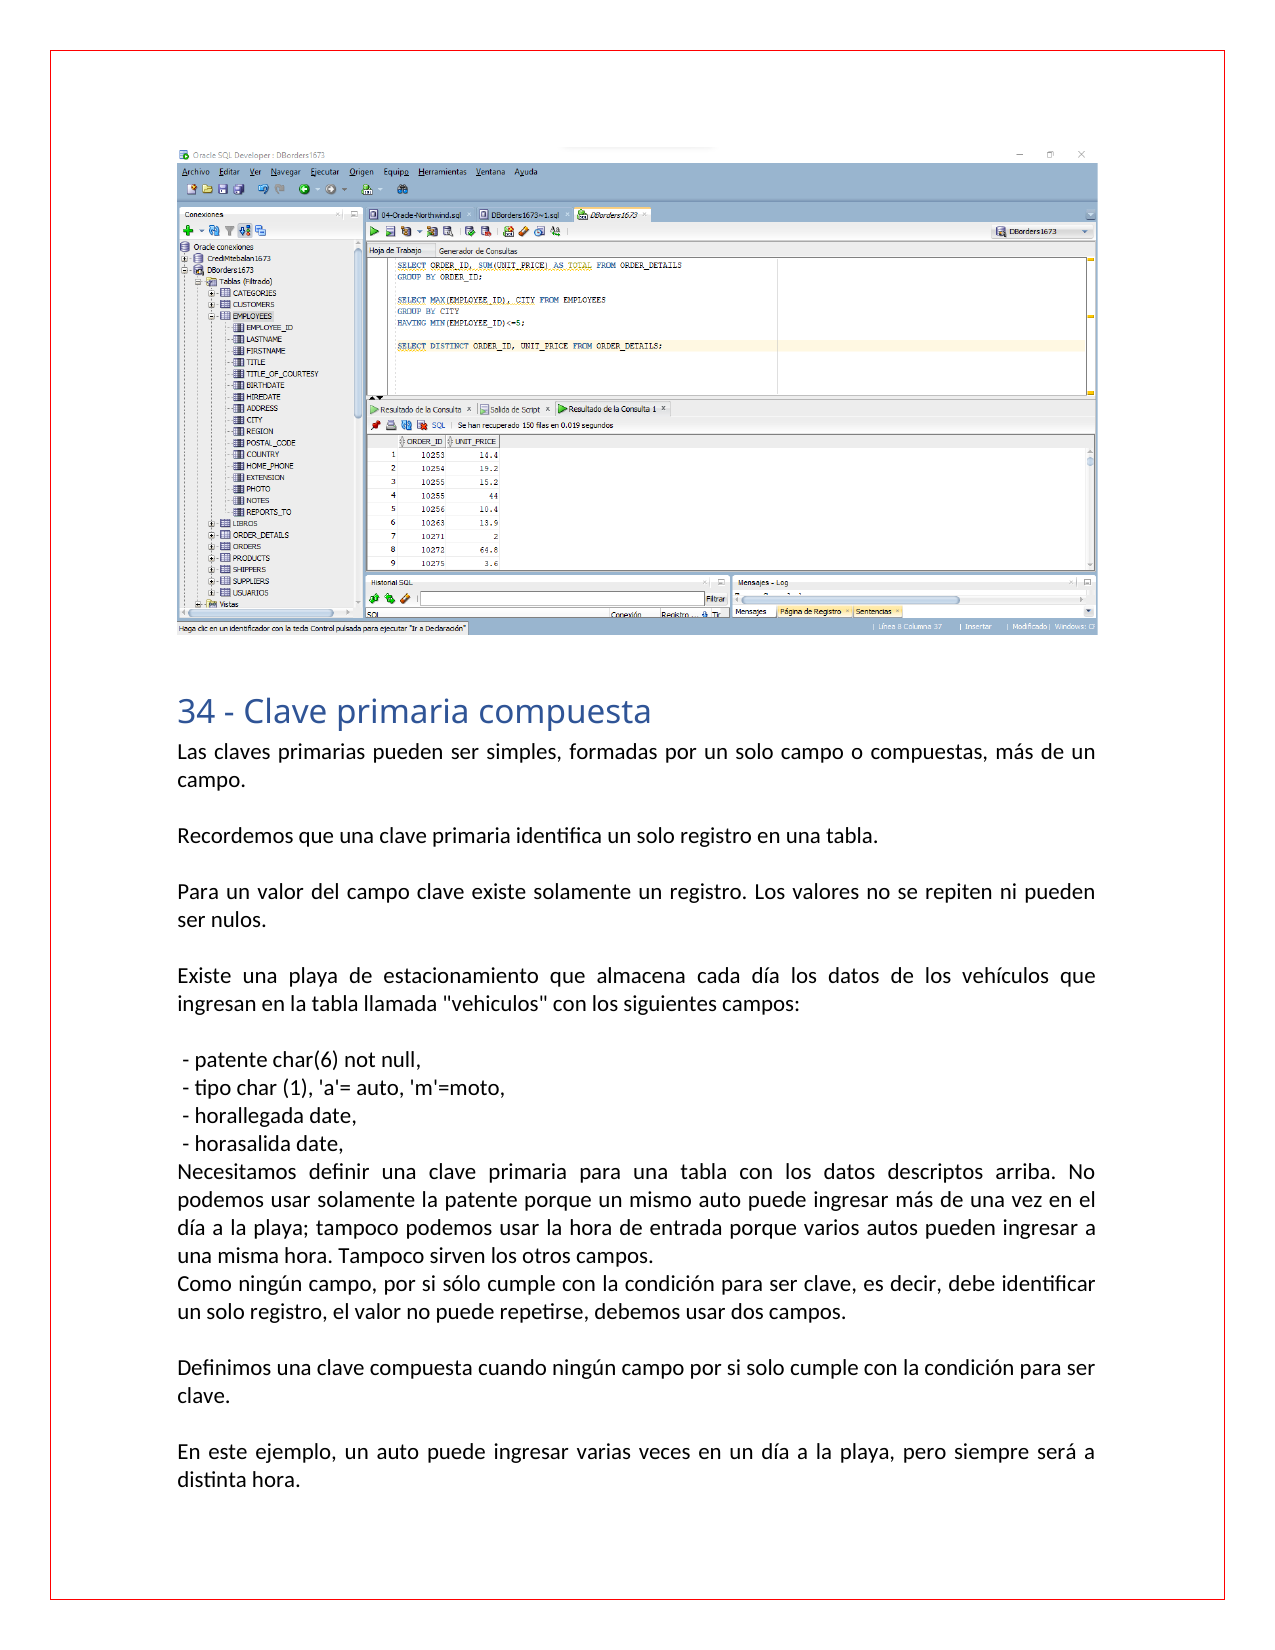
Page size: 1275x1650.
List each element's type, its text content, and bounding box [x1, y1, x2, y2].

text Recordemos que una clave primaria identifica un solo registro en una tabla. [177, 821, 1098, 849]
text En este ejemplo, un auto puede ingresar varias veces en un día a la playa, pero siempre será a distinta hora. [177, 1437, 1098, 1493]
text Para un valor del campo clave existe solamente un registro. Los valores no se repiten ni pueden ser nulos. [177, 877, 1098, 933]
text Las claves primarias pueden ser simples, formadas por un solo campo o compuestas, más de un campo. [177, 737, 1098, 793]
picture [177, 147, 1098, 635]
text Existe una playa de estacionamiento que almacena cada día los datos de los vehículos que ingresan en la tabla llamada "vehiculos" con los siguientes campos: [177, 961, 1098, 1017]
text - patente char(6) not null, [177, 1045, 1098, 1073]
text - tipo char (1), 'a'= auto, 'm'=moto, [177, 1073, 1098, 1101]
subtitle 34 - Clave primaria compuesta [177, 688, 1098, 733]
text - horallegada date, [177, 1101, 1098, 1129]
text Definimos una clave compuesta cuando ningún campo por si solo cumple con la condición para ser clave. [177, 1353, 1098, 1409]
text Necesitamos definir una clave primaria para una tabla con los datos descriptos arriba. No podemos usar solamente la patente porque un mismo auto puede ingresar más de una vez en el día a la playa; tampoco podemos usar la hora de entrada porque varios autos pueden ingresar a una misma hora. Tampoco sirven los otros campos. [177, 1157, 1098, 1269]
text Como ningún campo, por si sólo cumple con la condición para ser clave, es decir, debe identificar un solo registro, el valor no puede repetirse, debemos usar dos campos. [177, 1269, 1098, 1325]
text - horasalida date, [177, 1129, 1098, 1157]
